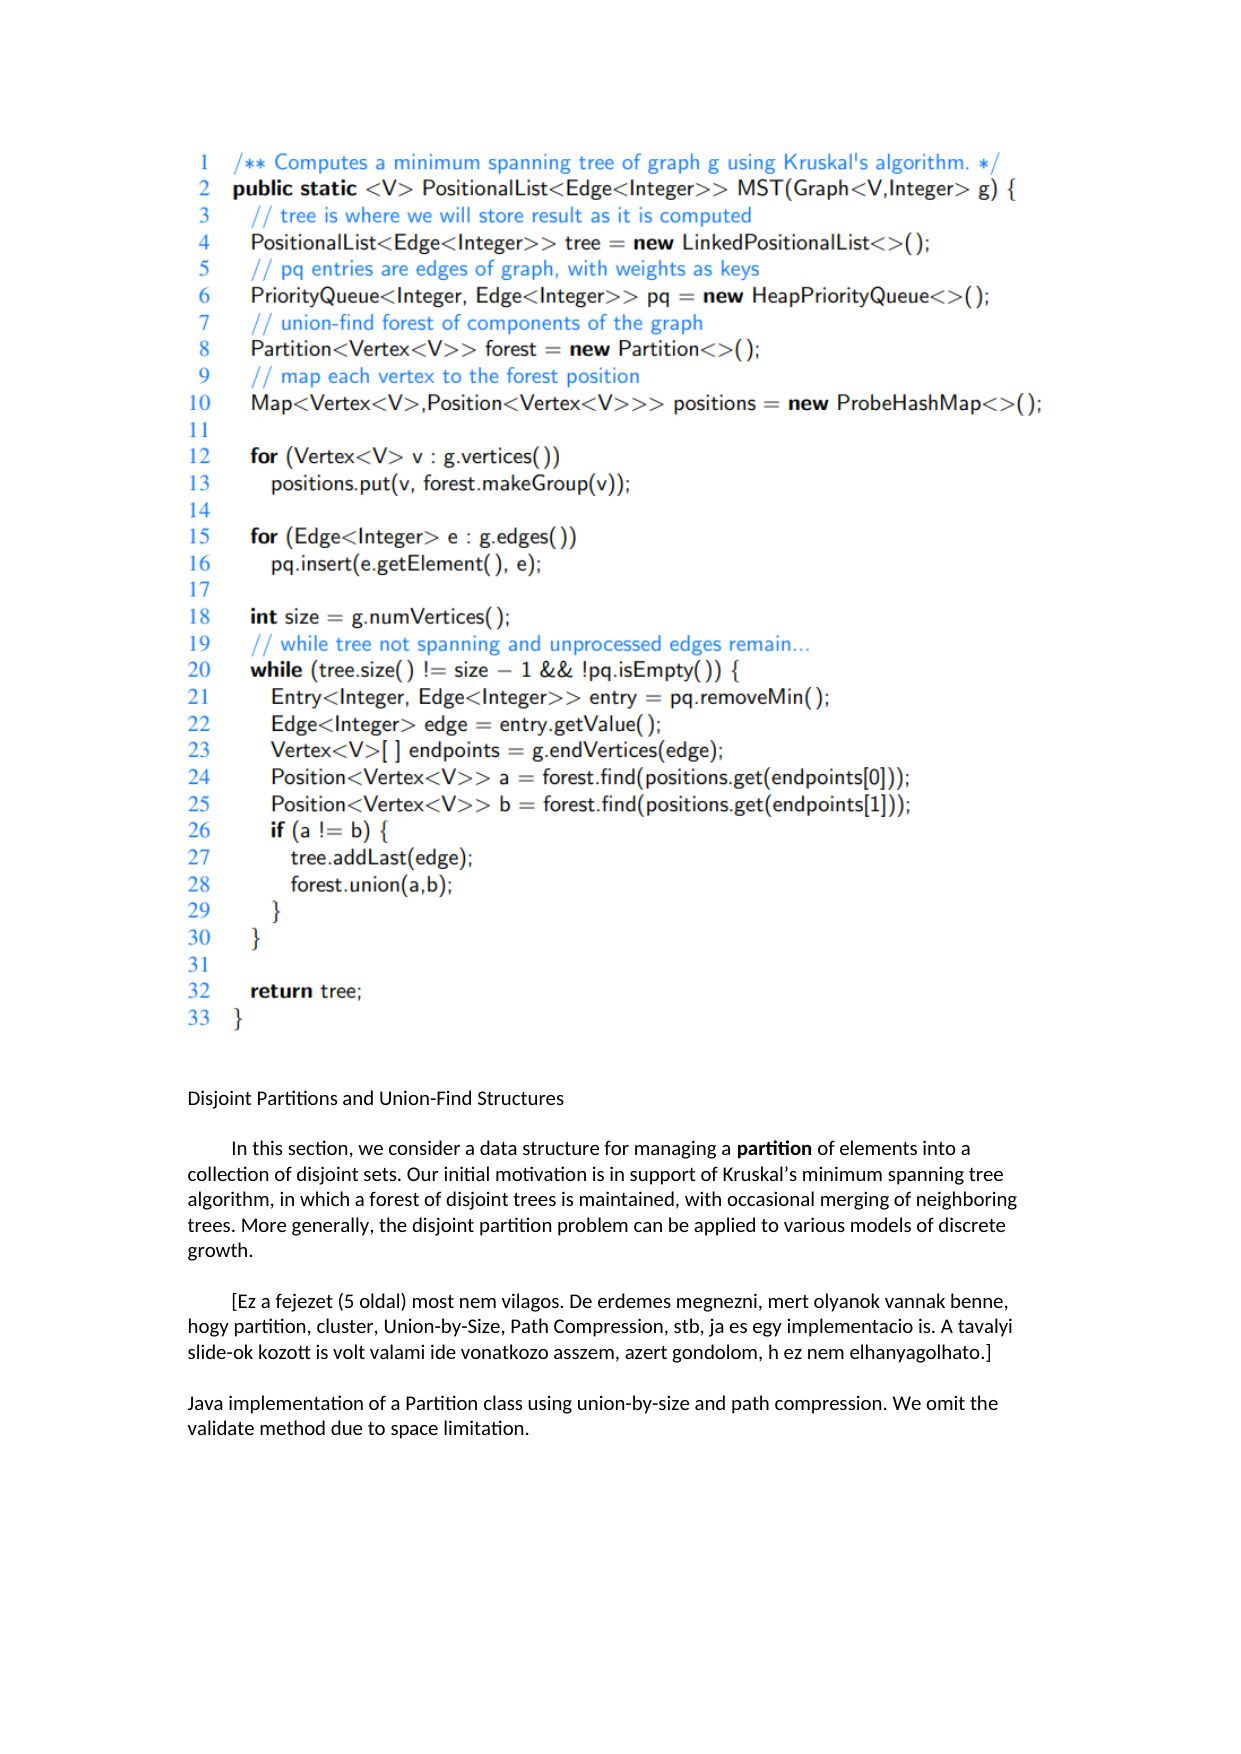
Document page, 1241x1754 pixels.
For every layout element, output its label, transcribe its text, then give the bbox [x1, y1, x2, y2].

picture [187, 150, 1053, 1034]
list Java implementation of a Partition class using union-by-size and path compression. We omit the validate method due to space limitation. [187, 1390, 1053, 1441]
list Disjoint Partitions and Union-Find Structures [187, 1085, 1053, 1110]
list In this section, we consider a data structure for managing a partition of elements into a collection of disjoint sets. Our initial motivation is in support of Kruskal’s minimum spanning tree algorithm, in which a forest of disjoint trees is maintained, with occasional merging of neighboring trees. More generally, the disjoint partition problem can be applied to various models of discrete growth. [187, 1136, 1053, 1263]
list [Ez a fejezet (5 oldal) most nem vilagos. De erdemes megnezni, mert olyanok vannak benne, hogy partition, cluster, Union-by-Size, Path Compression, stb, ja es egy implementacio is. A tavalyi slide-ok kozott is volt valami ide vonatkozo asszem, azert gondolom, h ez nem elhanyagolhato.] [187, 1288, 1053, 1364]
